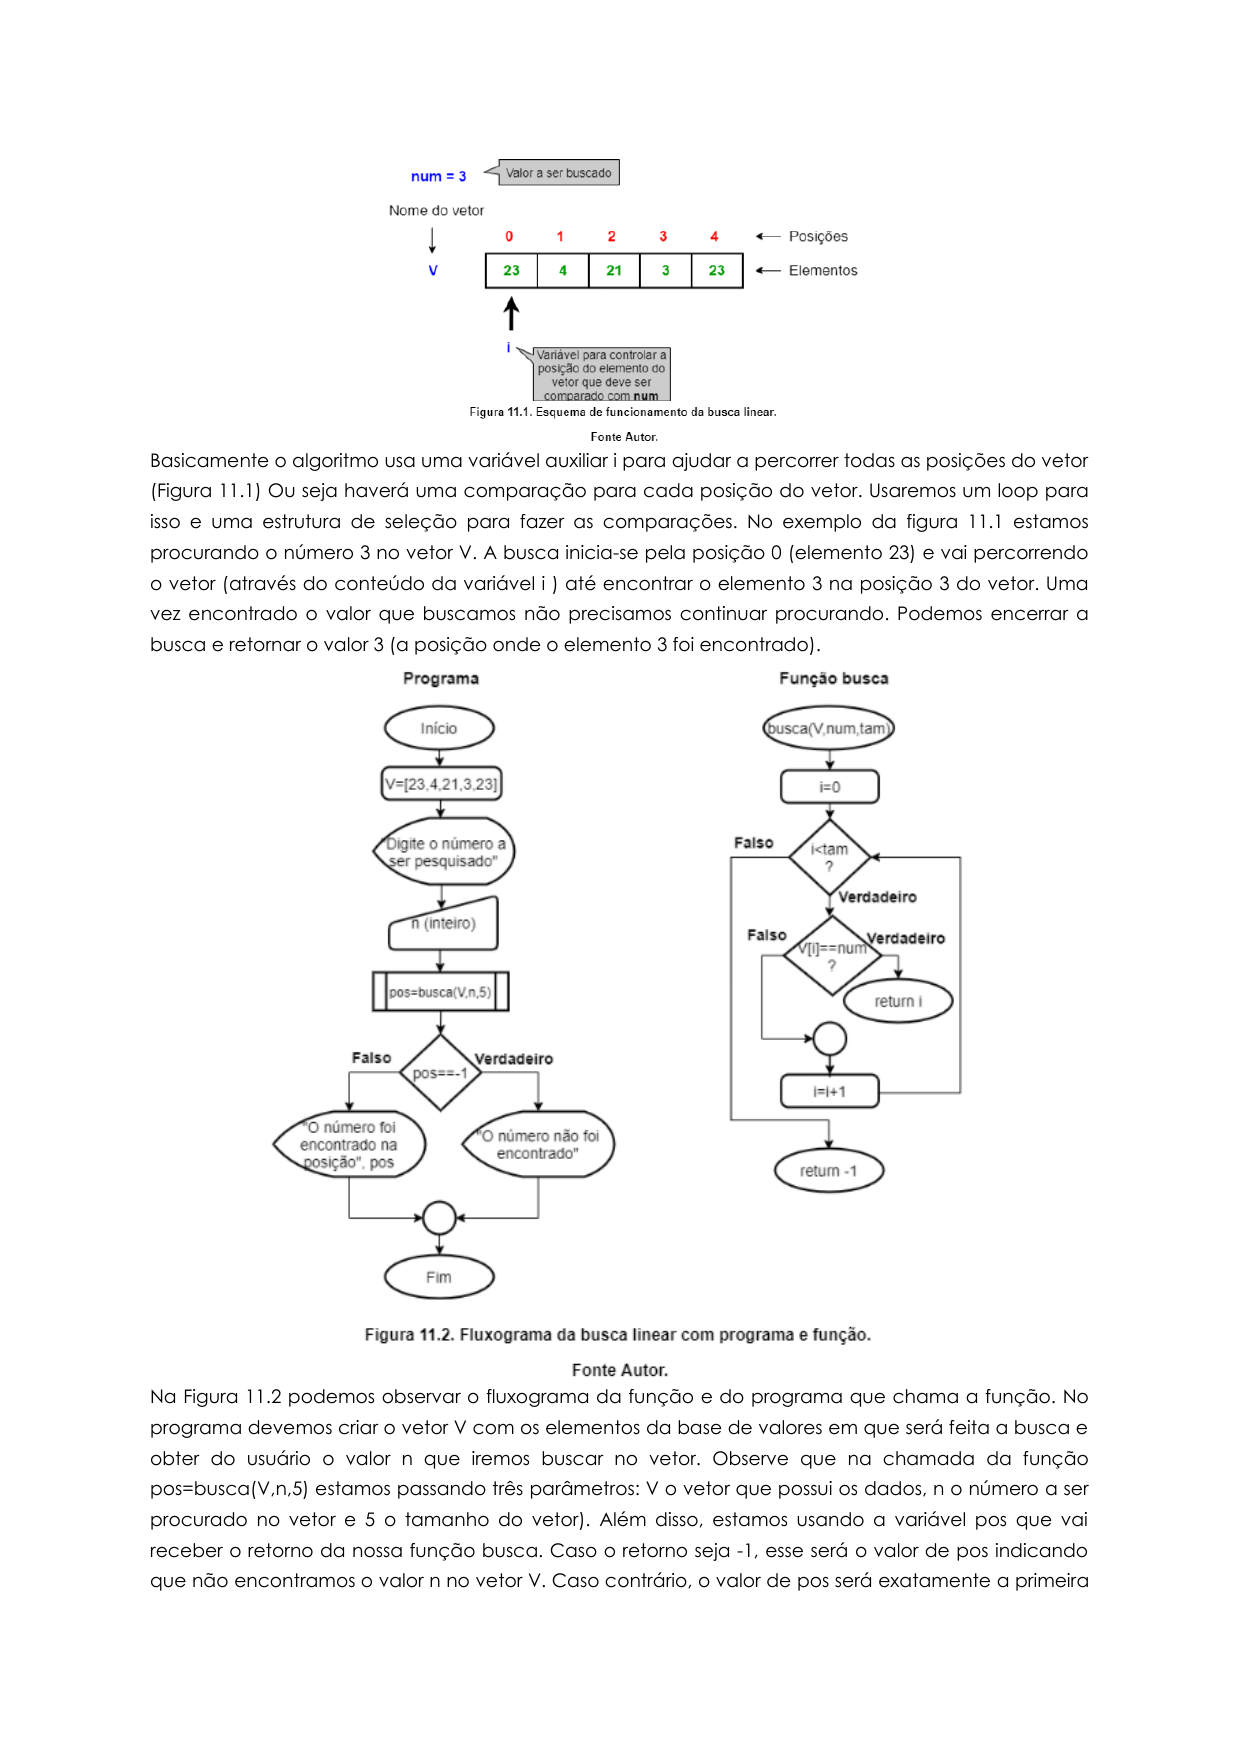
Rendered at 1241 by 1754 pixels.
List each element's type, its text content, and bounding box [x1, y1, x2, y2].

picture [268, 661, 973, 1379]
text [150, 1382, 1090, 1593]
text Basicamente o algoritmo usa uma variável auxiliar i para ajudar a percorrer todas as posições do vetor (Figura 11.1) Ou seja haverá uma comparação para cada posição do vetor. Usaremos um loop para isso e uma estrutura de seleção para fazer as comparações. No exemplo da figura 11.1 estamos procurando o número 3 no vetor V. A busca inicia-se pela posição 0 (elemento 23) e vai percorrendo o vetor (através do conteúdo da variável i ) até encontrar o elemento 3 na posição 3 do vetor. Uma vez encontrado o valor que buscamos não precisamos continuar procurando. Podemos encerrar a busca e retornar o valor 3 (a posição onde o elemento 3 foi encontrado). [150, 446, 1090, 657]
picture [382, 150, 858, 442]
